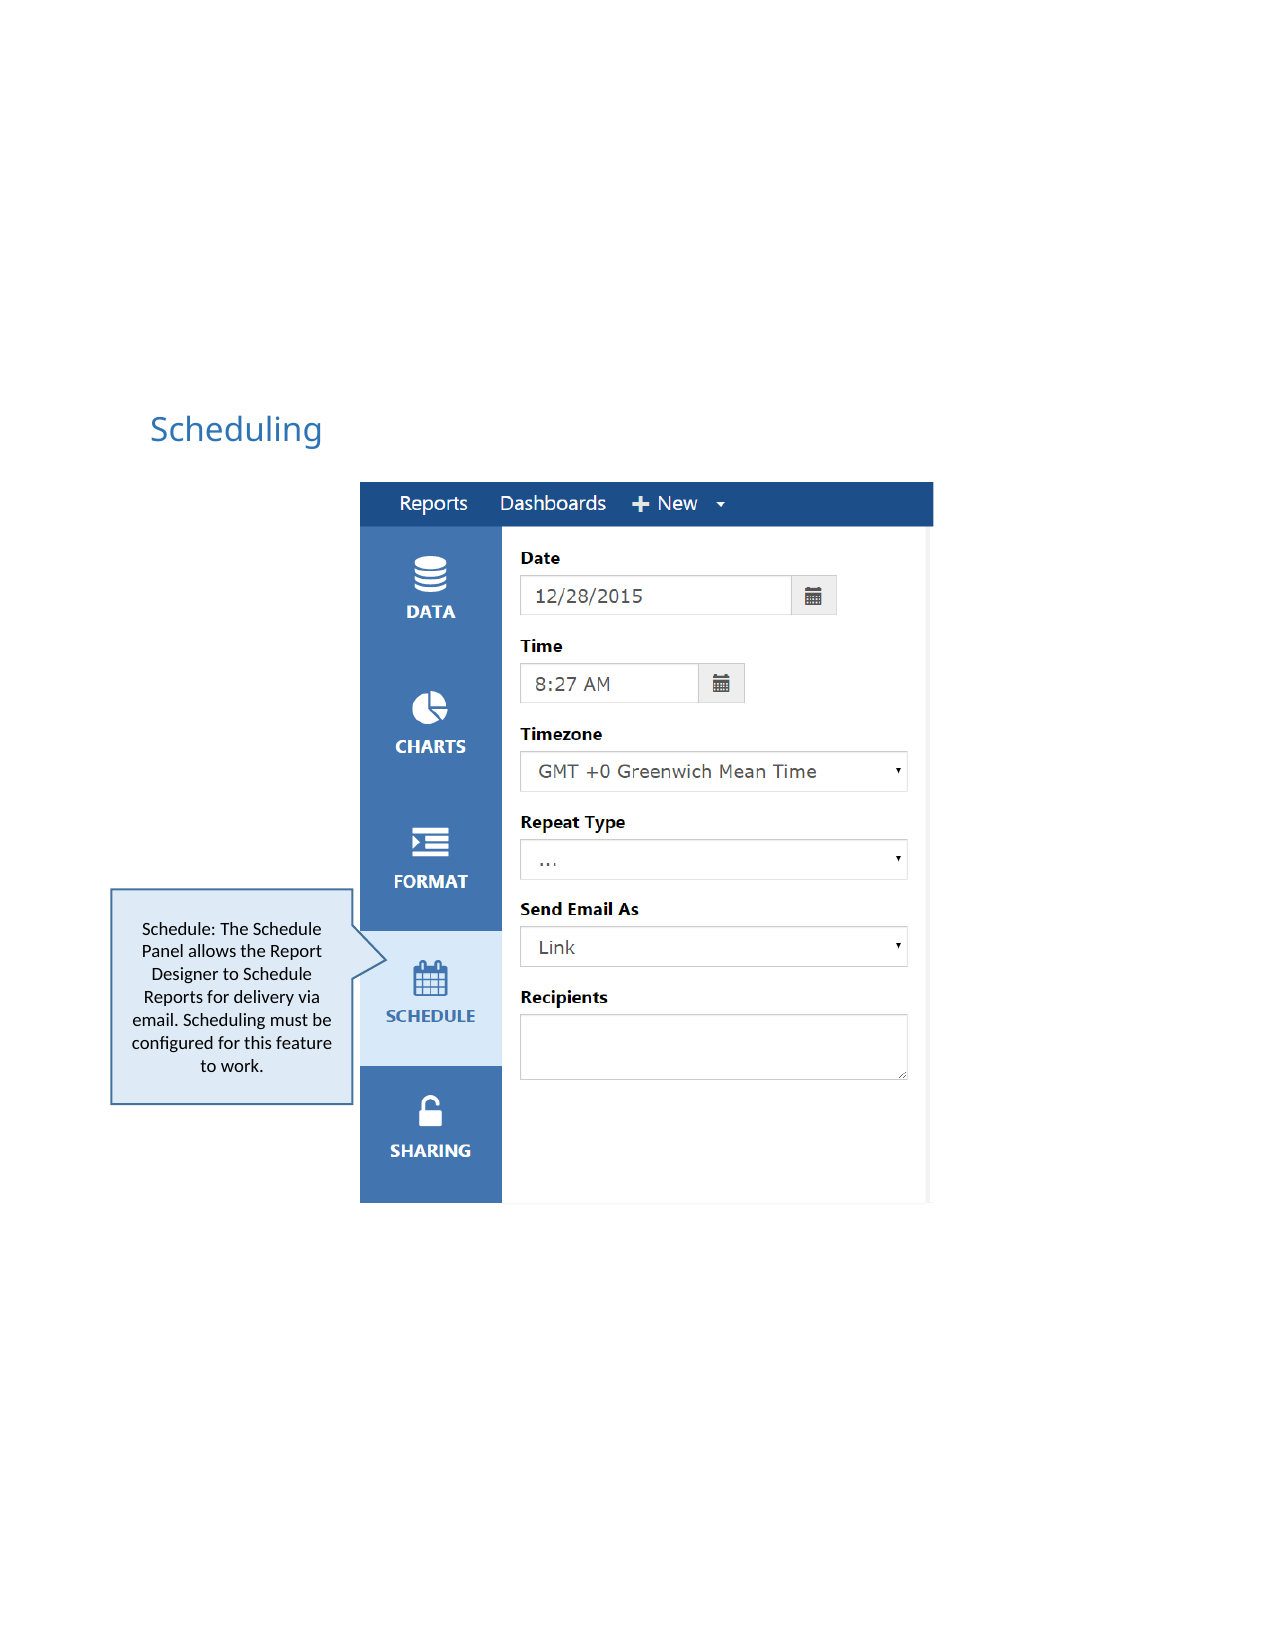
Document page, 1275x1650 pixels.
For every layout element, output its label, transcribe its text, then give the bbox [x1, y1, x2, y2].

picture [360, 482, 934, 1206]
subtitle Scheduling [150, 406, 1125, 452]
